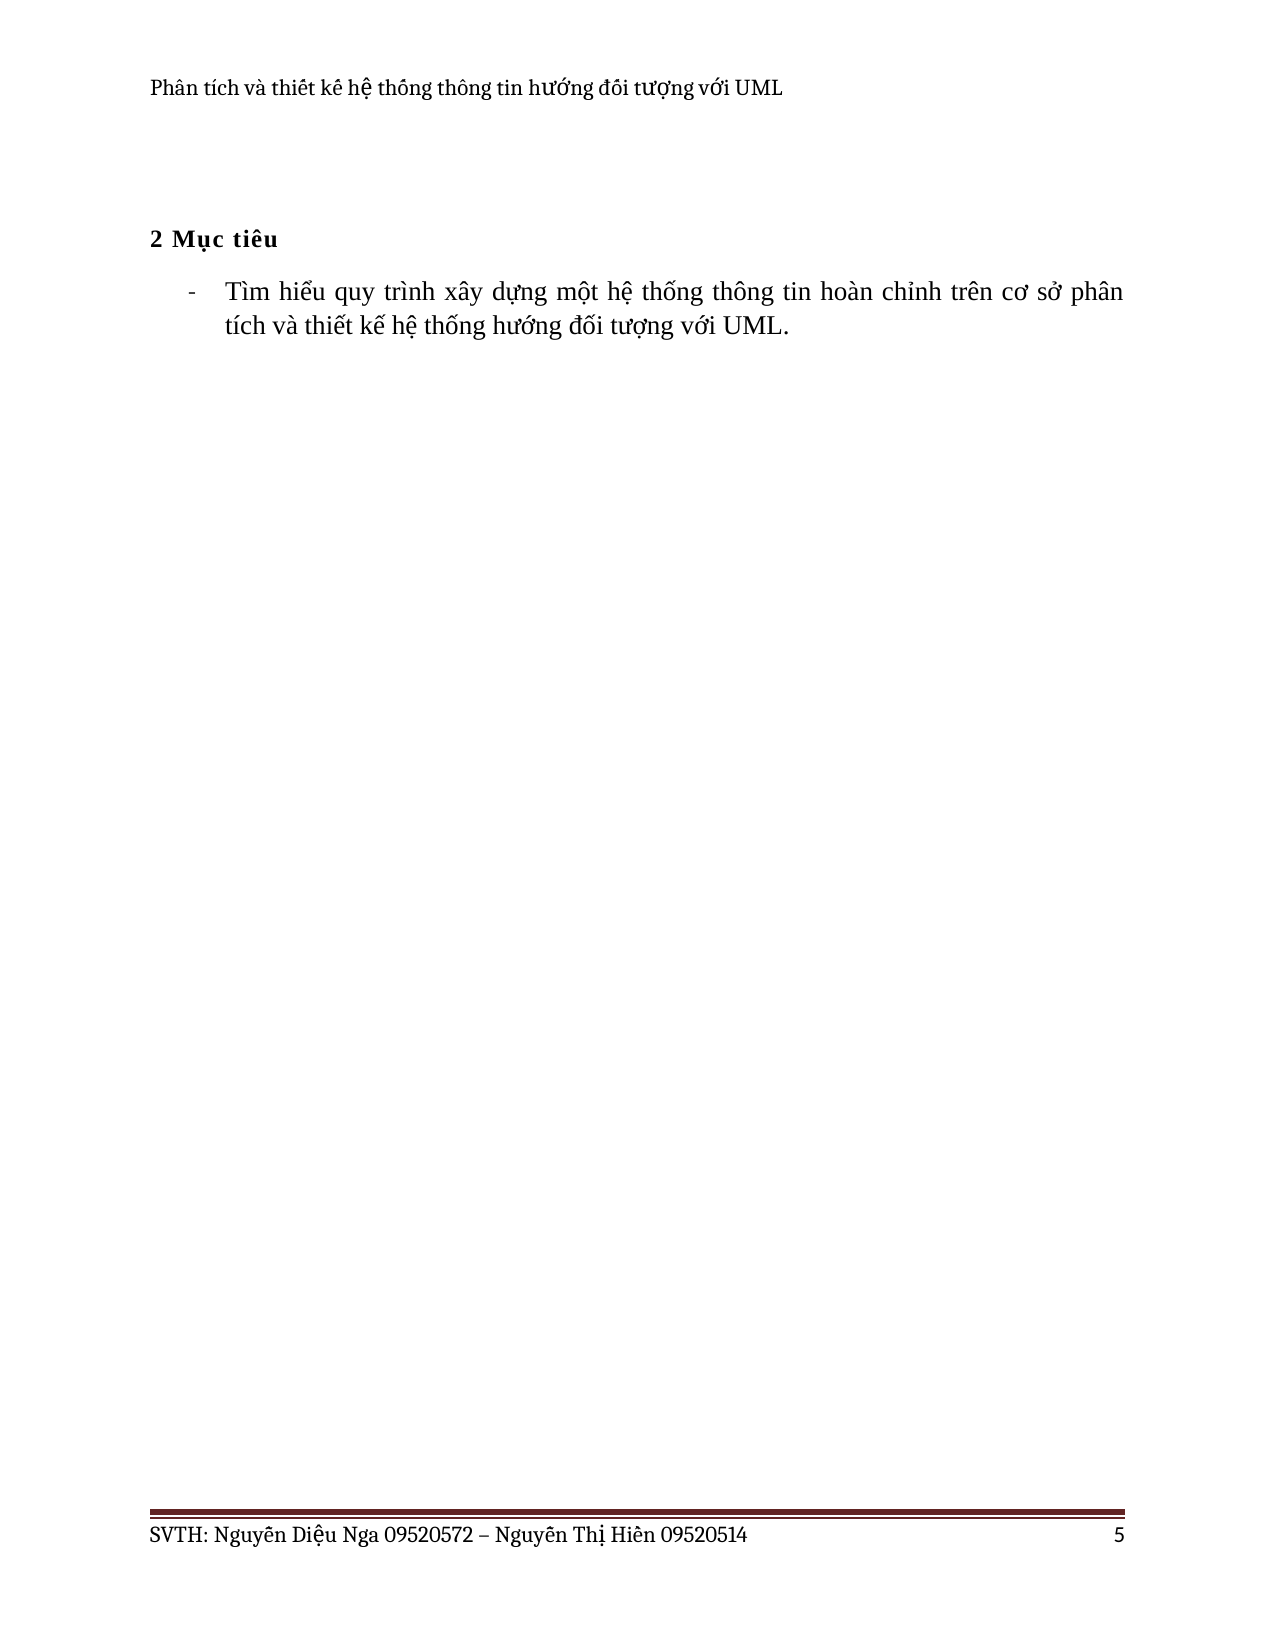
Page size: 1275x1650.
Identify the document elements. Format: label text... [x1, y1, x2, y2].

subtitle 2 Mục tiêu [150, 224, 1125, 253]
list Tìm hiểu quy trình xây dựng một hệ thống thông tin hoàn chỉnh trên cơ sở phân tích và thiết kế hệ thống hướng đối tượng với UML. [187, 275, 1125, 340]
